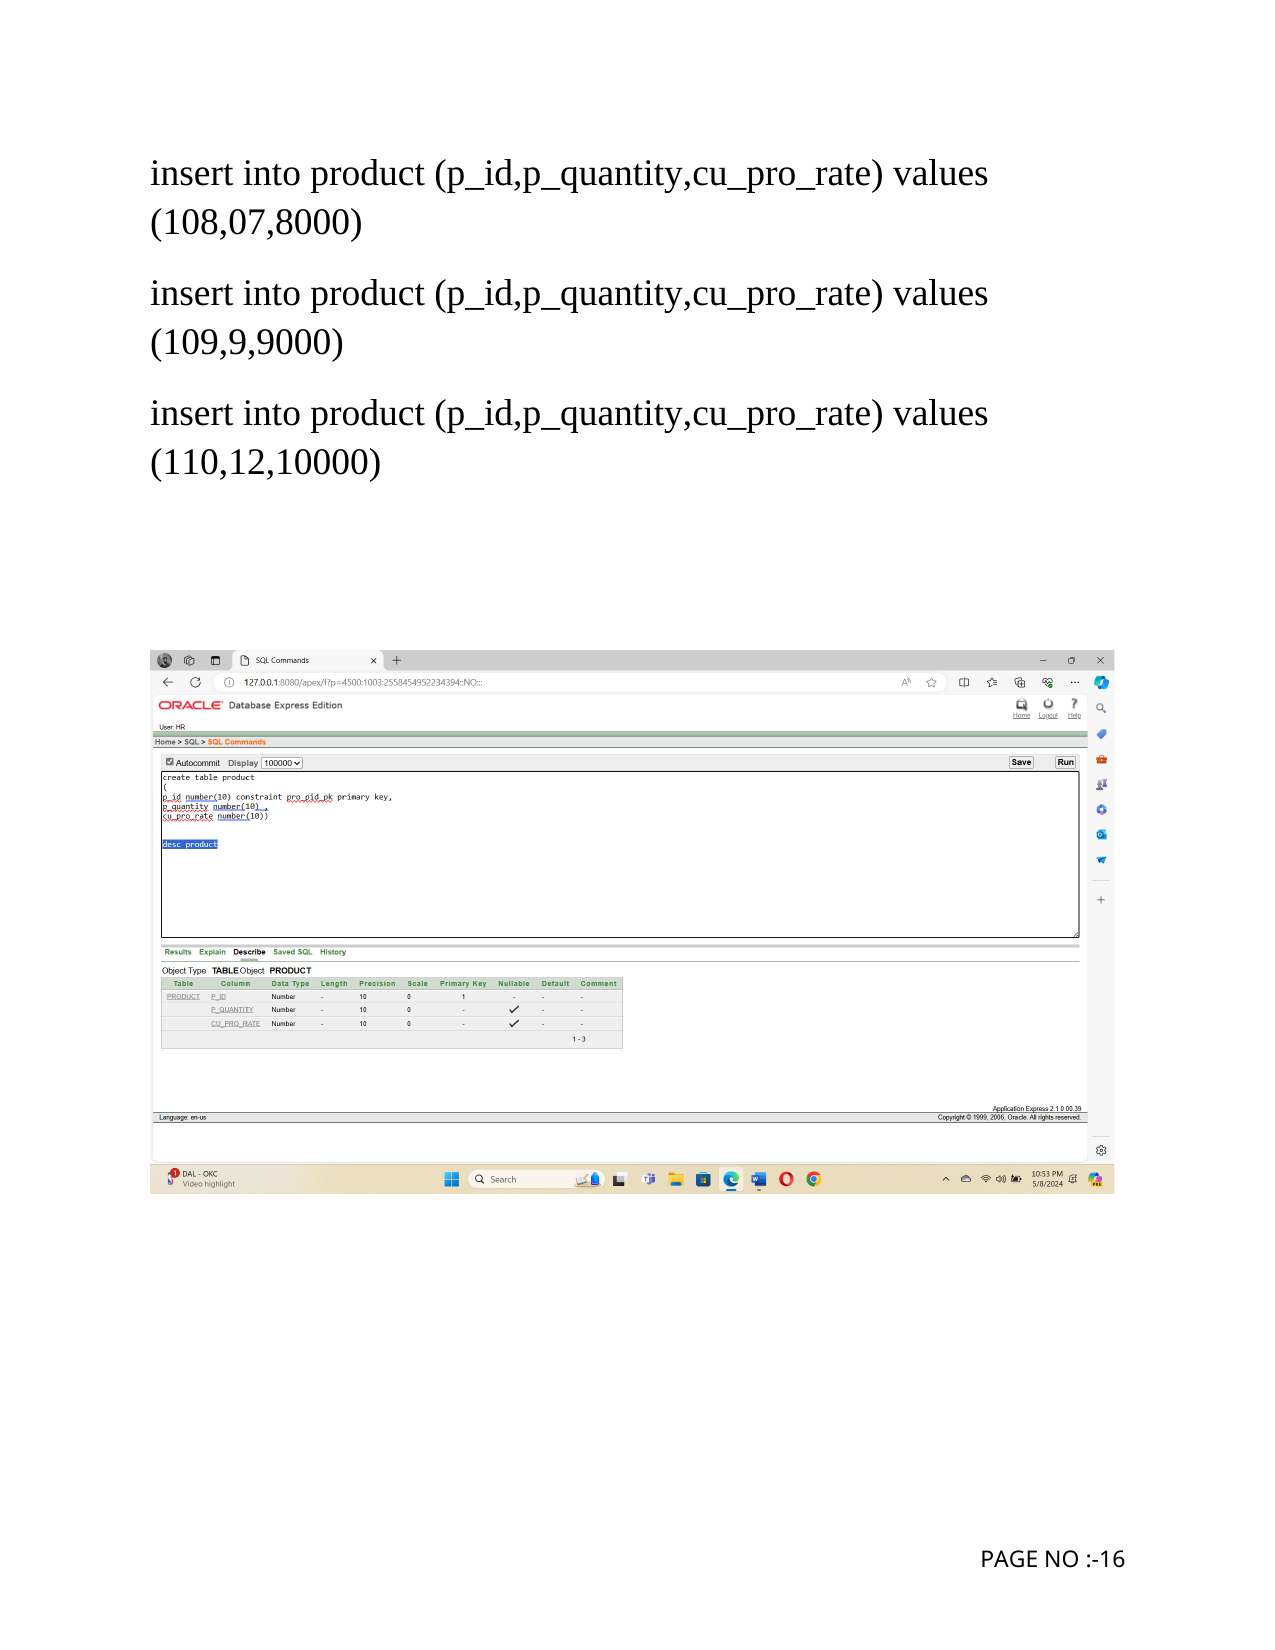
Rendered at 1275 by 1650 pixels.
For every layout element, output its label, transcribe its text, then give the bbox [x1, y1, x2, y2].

text insert into product (p_id,p_quantity,cu_pro_rate) values (110,12,10000) [150, 390, 1125, 483]
text insert into product (p_id,p_quantity,cu_pro_rate) values (109,9,9000) [150, 270, 1125, 363]
picture [150, 650, 1115, 1194]
text insert into product (p_id,p_quantity,cu_pro_rate) values (108,07,8000) [150, 150, 1125, 243]
